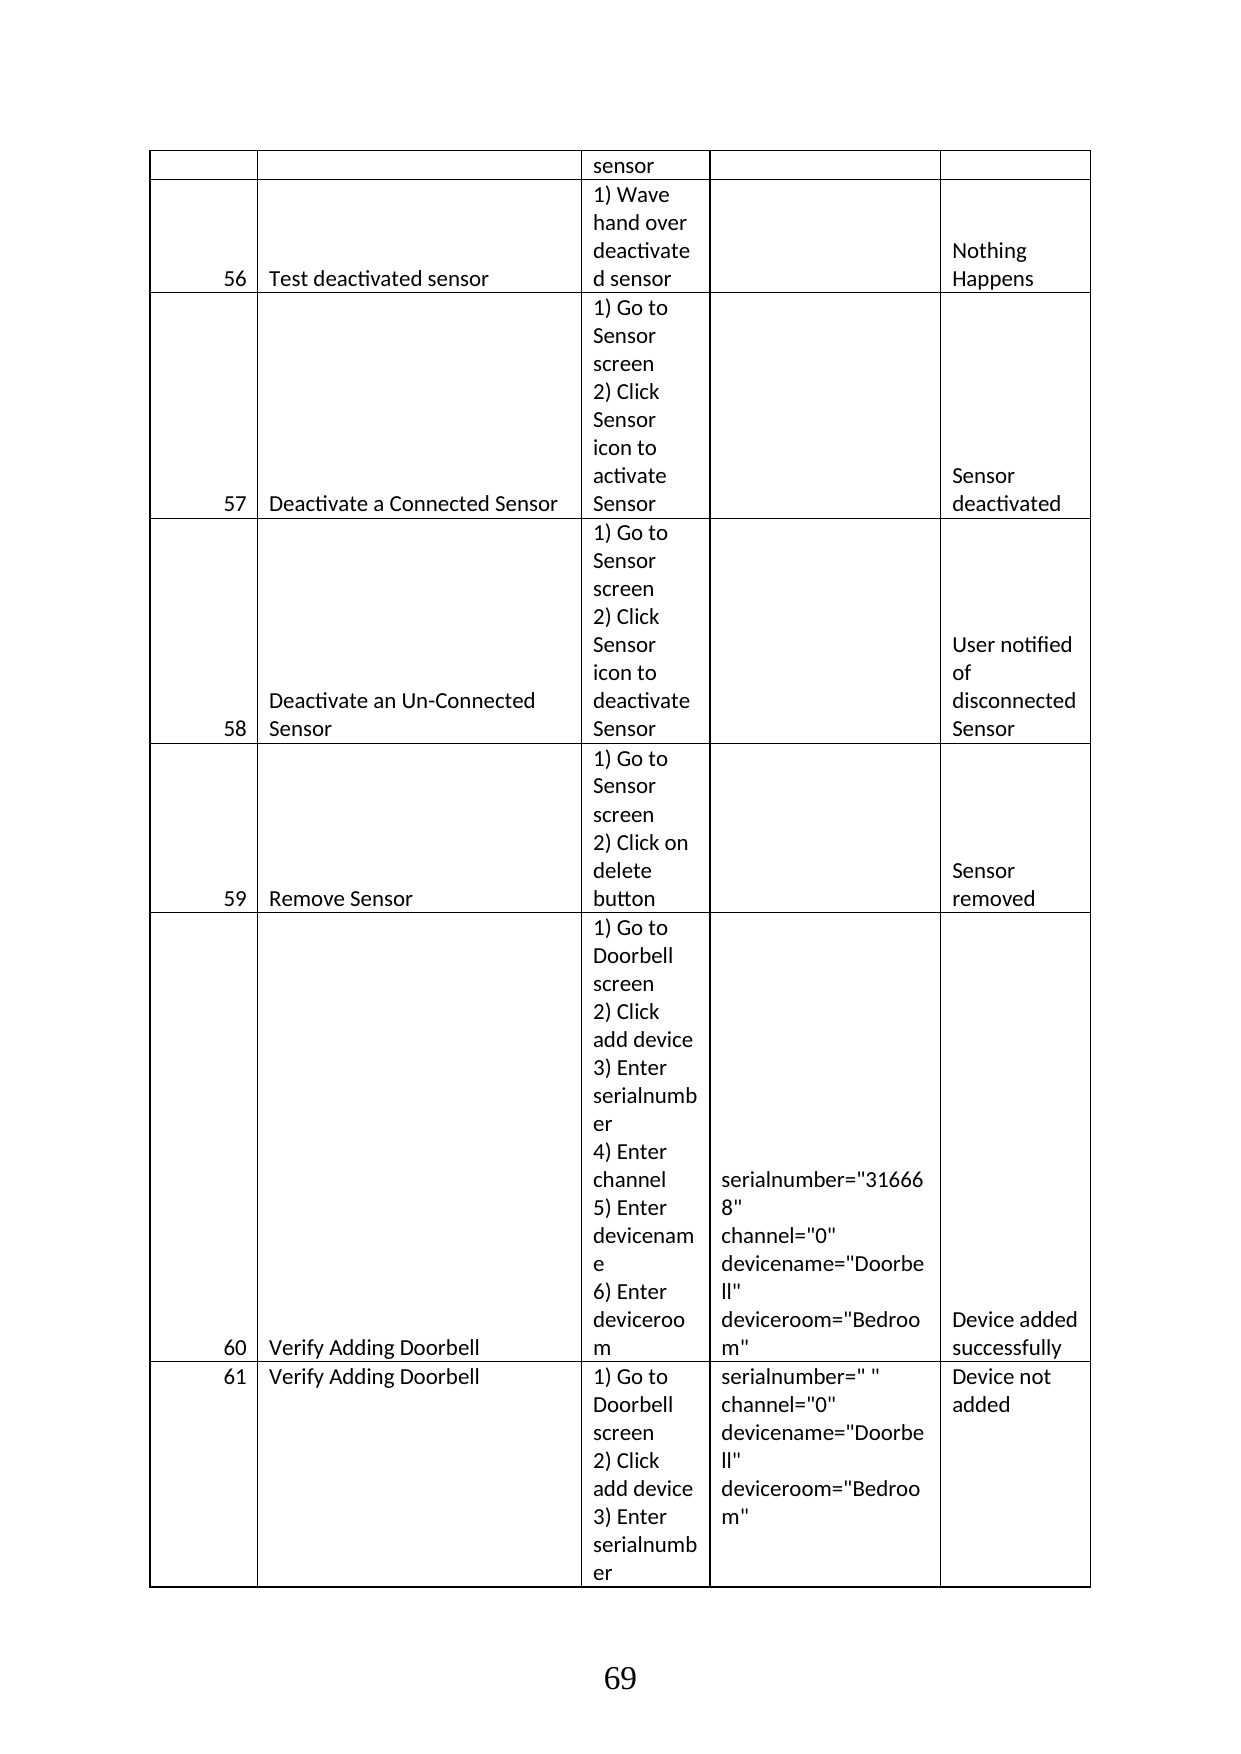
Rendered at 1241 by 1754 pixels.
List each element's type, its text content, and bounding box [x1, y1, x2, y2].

table_cell Verify Adding Doorbell [258, 913, 581, 1361]
table_cell Nothing Happens [941, 180, 1090, 292]
table_cell User notified of disconnected Sensor [941, 519, 1090, 743]
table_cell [582, 1362, 709, 1586]
table_cell 1) Go to Doorbell screen 2) Click add device 3) Enter serialnumber 4) Enter channel 5) Enter devicename 6) Enter deviceroom [582, 913, 709, 1361]
table_cell [711, 151, 940, 179]
table_cell Sensor deactivated [941, 293, 1090, 517]
table_cell 55 [151, 151, 257, 179]
table_cell 1) Wave hand over deactivated sensor [582, 180, 709, 292]
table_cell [258, 1362, 581, 1586]
table_cell 61 [151, 1362, 257, 1586]
table_cell Test deactivated sensor [258, 180, 581, 292]
table_cell [711, 180, 940, 292]
table_cell 57 [151, 293, 257, 517]
table_cell Deactivate an Un-Connected Sensor [258, 519, 581, 743]
table_cell [711, 744, 940, 912]
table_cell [258, 151, 581, 179]
table_cell [711, 293, 940, 517]
table_cell 1) Go to Sensor screen 2) Click on delete button [582, 744, 709, 912]
table_cell Deactivate a Connected Sensor [258, 293, 581, 517]
table_cell Device added successfully [941, 913, 1090, 1361]
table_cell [941, 151, 1090, 179]
table_cell 56 [151, 180, 257, 292]
table_cell 60 [151, 913, 257, 1361]
table_cell 59 [151, 744, 257, 912]
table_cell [582, 151, 709, 179]
table_cell 1) Go to Sensor screen 2) Click Sensor icon to deactivate Sensor [582, 519, 709, 743]
table_cell Sensor removed [941, 744, 1090, 912]
table_cell [711, 519, 940, 743]
table_cell 58 [151, 519, 257, 743]
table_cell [711, 1362, 940, 1586]
table_cell Device not added [941, 1362, 1090, 1586]
table_cell 1) Go to Sensor screen 2) Click Sensor icon to activate Sensor [582, 293, 709, 517]
table_cell serialnumber="316668" channel="0" devicename="Doorbell" deviceroom="Bedroom" [711, 913, 940, 1361]
table_cell Remove Sensor [258, 744, 581, 912]
